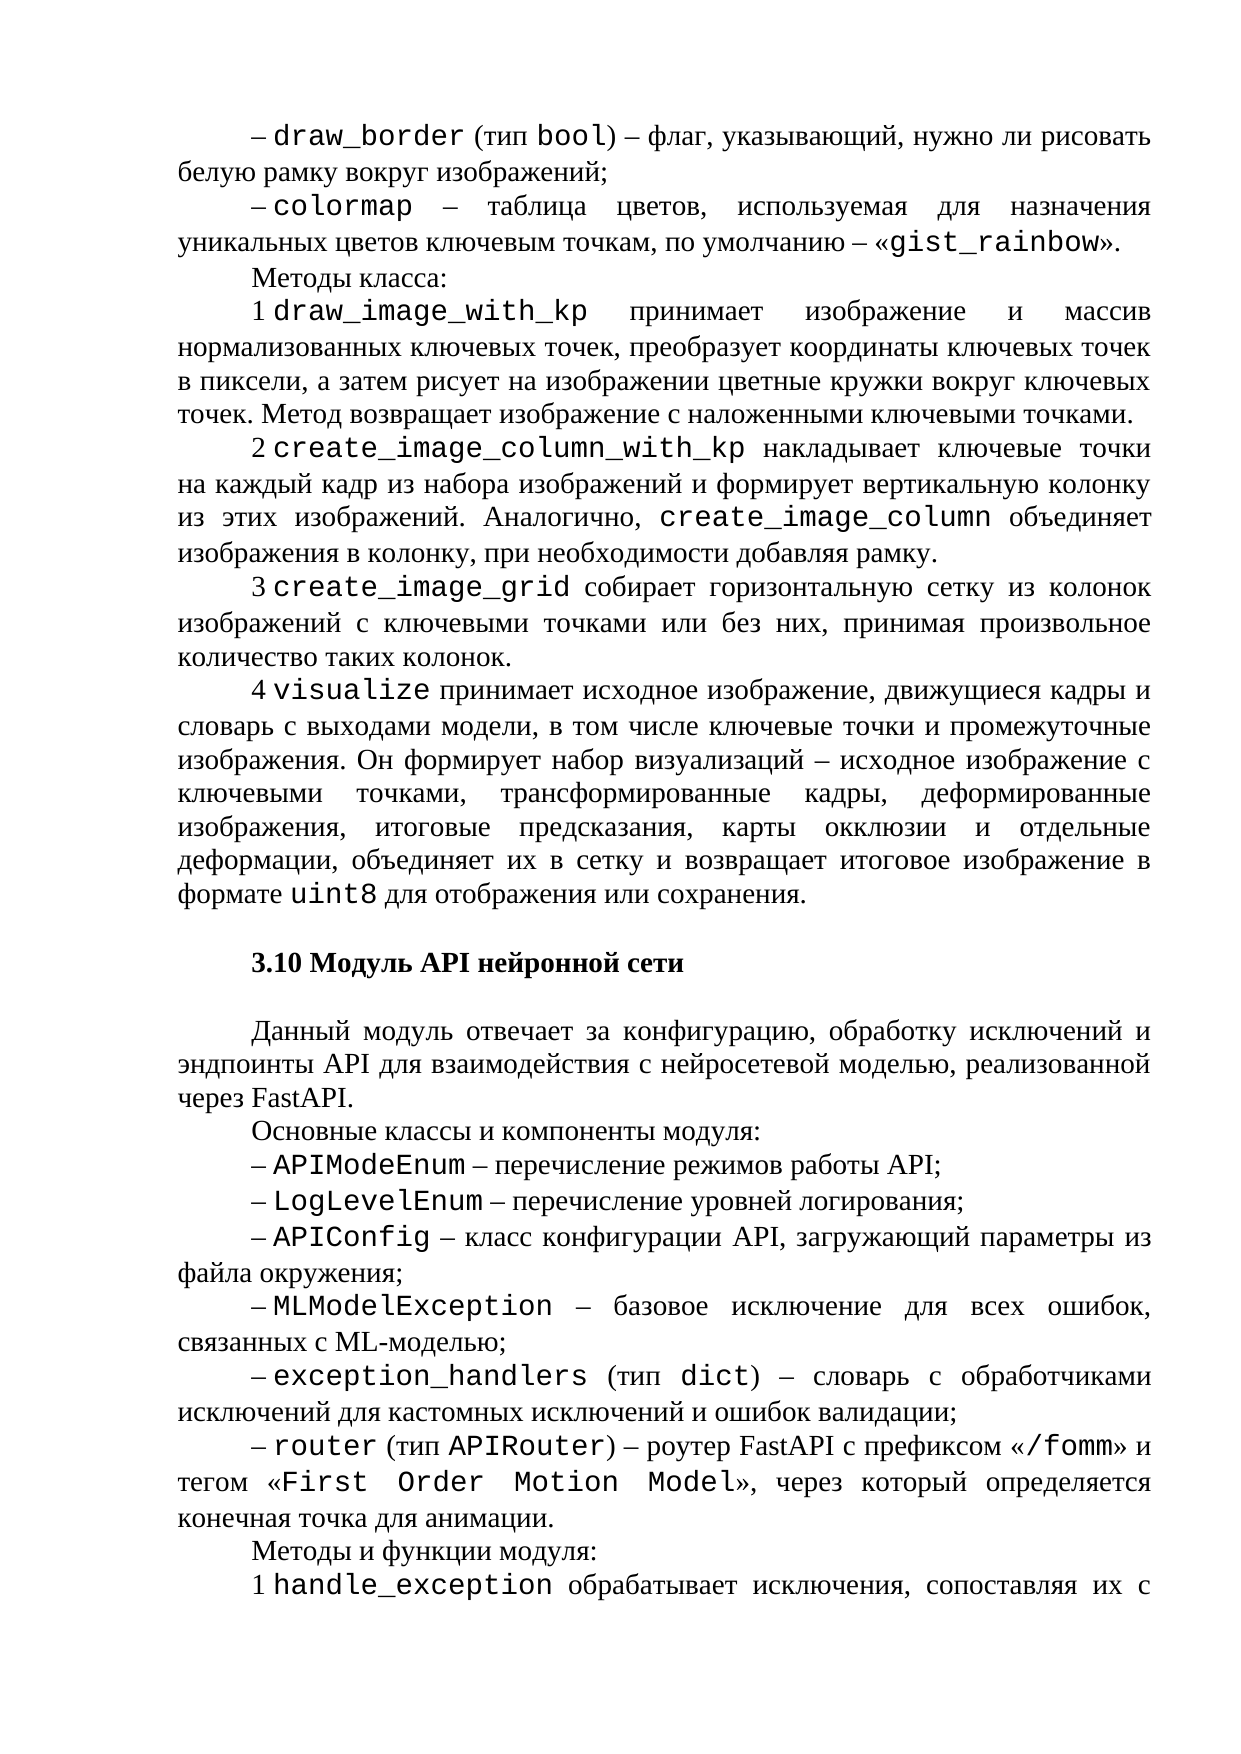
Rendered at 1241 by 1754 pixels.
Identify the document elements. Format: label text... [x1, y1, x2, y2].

text – APIConfig – класс конфигурации API, загружающий параметры из файла окружения; [177, 1219, 1152, 1288]
text 4 visualize принимает исходное изображение, движущиеся кадры и словарь с выходами модели, в том числе ключевые точки и промежуточные изображения. Он формирует набор визуализаций – исходное изображение с ключевыми точками, трансформированные кадры, деформированные изображения, итоговые предсказания, карты окклюзии и отдельные деформации, объединяет их в сетку и возвращает итоговое изображение в формате uint8 для отображения или сохранения. [177, 672, 1152, 912]
text – APIModeEnum – перечисление режимов работы API; [177, 1147, 1152, 1183]
text – LogLevelEnum – перечисление уровней логирования; [177, 1183, 1152, 1219]
text Методы класса: [177, 260, 1152, 293]
text – exception_handlers (тип dict) – словарь с обработчиками исключений для кастомных исключений и ошибок валидации; [177, 1358, 1152, 1428]
text 2 create_image_column_with_kp накладывает ключевые точки на каждый кадр из набора изображений и формирует вертикальную колонку из этих изображений. Аналогично, create_image_column объединяет изображения в колонку, при необходимости добавляя рамку. [177, 430, 1152, 569]
text – MLModelException – базовое исключение для всех ошибок, связанных с ML-моделью; [177, 1288, 1152, 1358]
text Методы и функции модуля: [177, 1533, 1152, 1567]
text Данный модуль отвечает за конфигурацию, обработку исключений и эндпоинты API для взаимодействия с нейросетевой моделью, реализованной через FastAPI. [177, 1013, 1152, 1113]
text Основные классы и компоненты модуля: [177, 1113, 1152, 1147]
subtitle 3.10 Модуль API нейронной сети [251, 946, 1152, 979]
text 3 create_image_grid собирает горизонтальную сетку из колонок изображений с ключевыми точками или без них, принимая произвольное количество таких колонок. [177, 569, 1152, 672]
text – draw_border (тип bool) – флаг, указывающий, нужно ли рисовать белую рамку вокруг изображений; [177, 118, 1152, 188]
text 1 draw_image_with_kp принимает изображение и массив нормализованных ключевых точек, преобразует координаты ключевых точек в пиксели, а затем рисует на изображении цветные кружки вокруг ключевых точек. Метод возвращает изображение с наложенными ключевыми точками. [177, 293, 1152, 430]
text – router (тип APIRouter) – роутер FastAPI с префиксом «/fomm» и тегом «First Order Motion Model», через который определяется конечная точка для анимации. [177, 1428, 1152, 1533]
text – colormap – таблица цветов, используемая для назначения уникальных цветов ключевым точкам, по умолчанию – «gist_rainbow». [177, 188, 1152, 260]
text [177, 1567, 1152, 1603]
